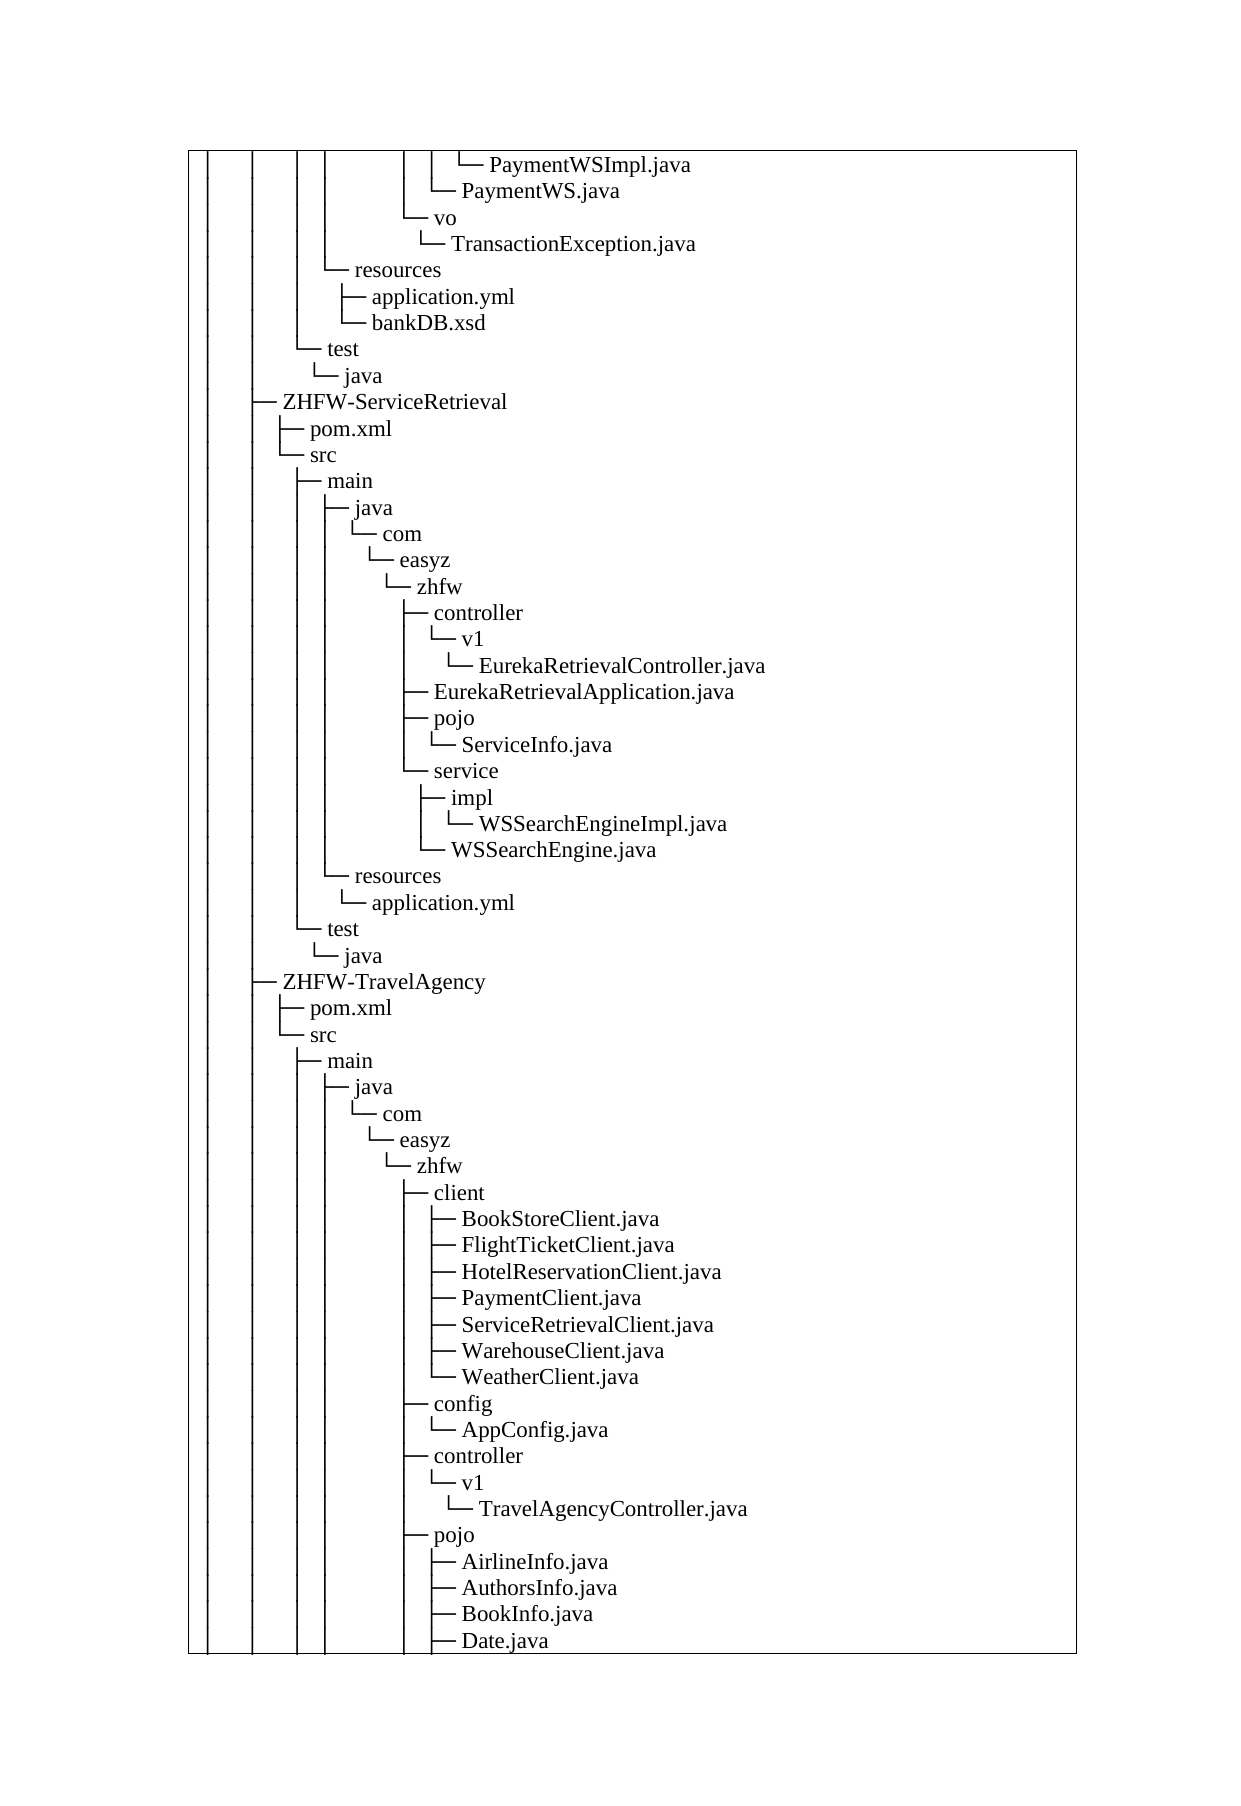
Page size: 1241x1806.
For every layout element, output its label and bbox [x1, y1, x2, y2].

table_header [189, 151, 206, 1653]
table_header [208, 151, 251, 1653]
table_header [253, 151, 1076, 1653]
